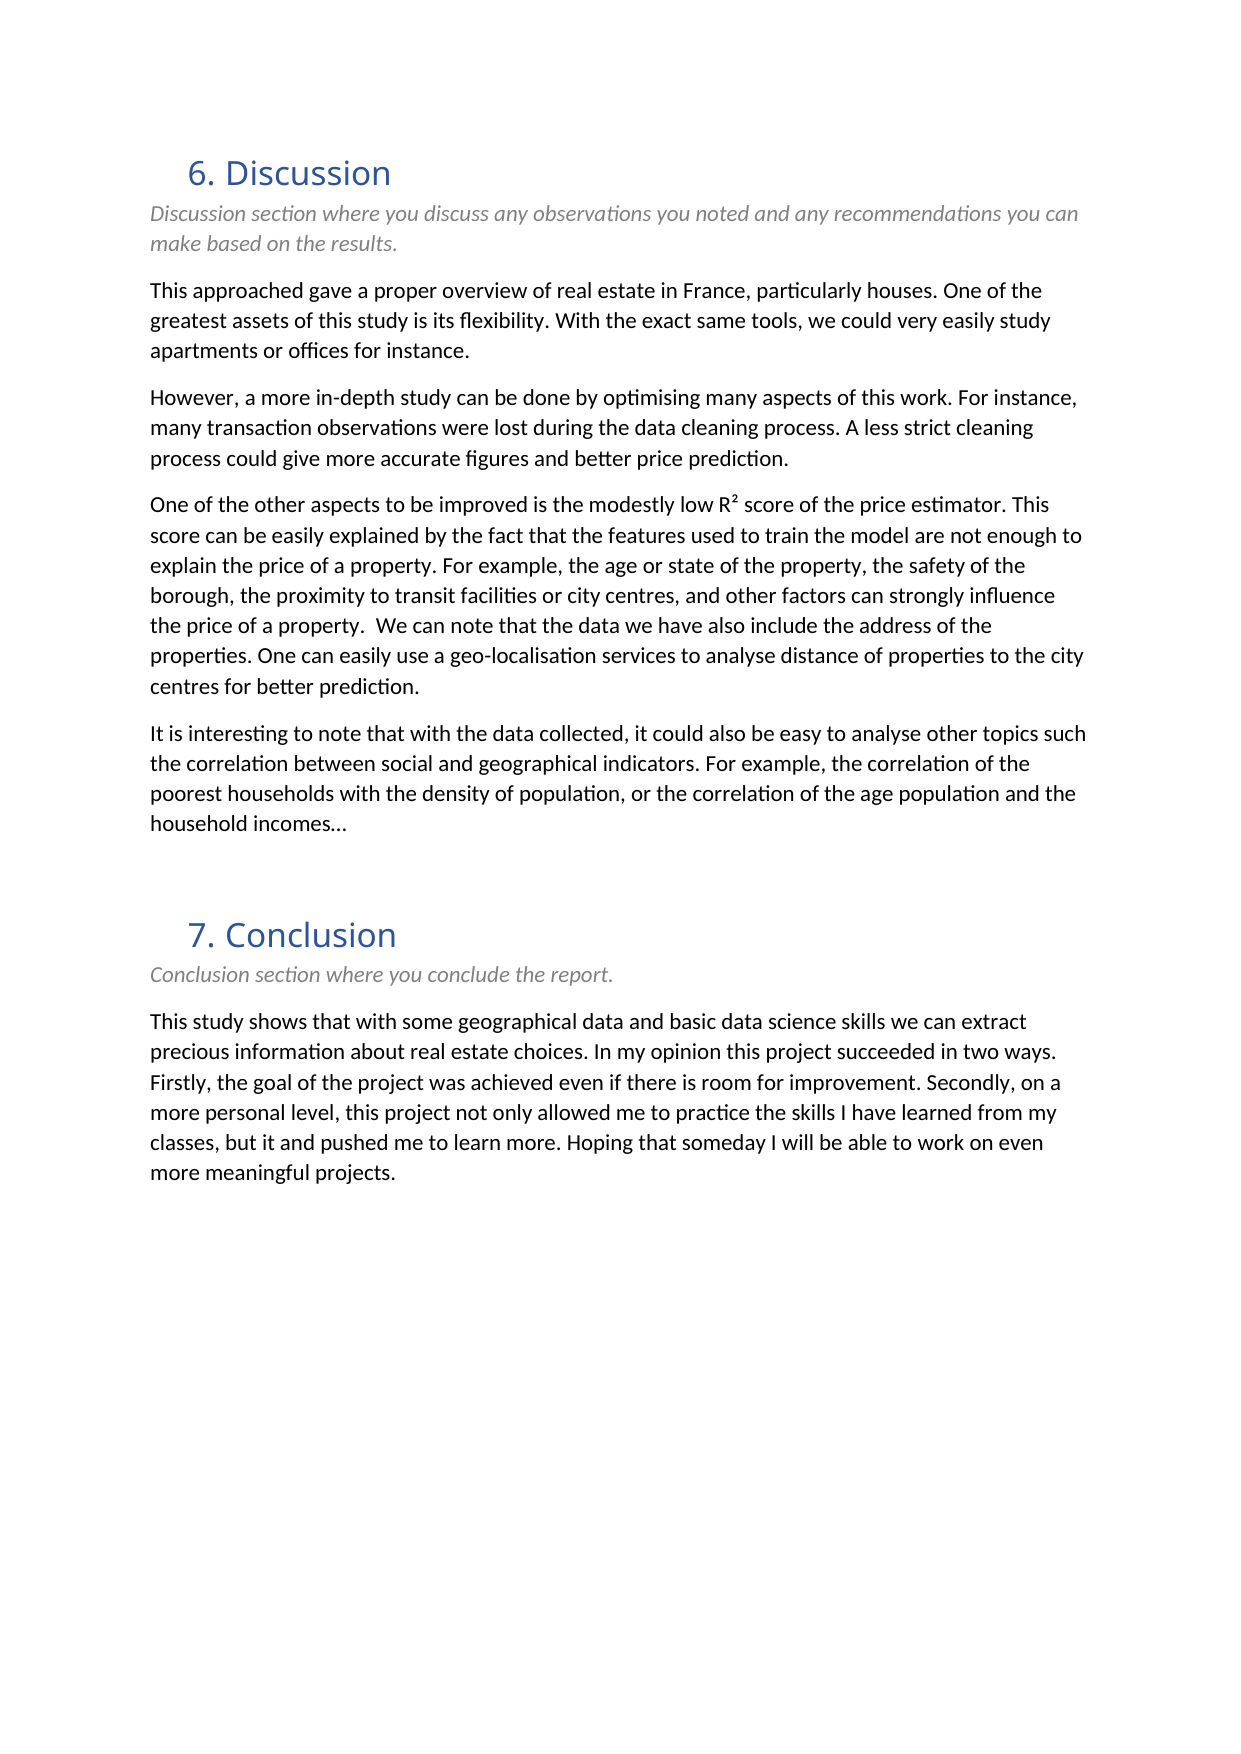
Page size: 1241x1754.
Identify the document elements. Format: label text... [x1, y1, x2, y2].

text One of the other aspects to be improved is the modestly low R² score of the price estimator. This score can be easily explained by the fact that the features used to train the model are not enough to explain the price of a property. For example, the age or state of the property, the safety of the borough, the proximity to transit facilities or city centres, and other factors can strongly influence the price of a property. We can note that the data we have also include the address of the properties. One can easily use a geo-localisation services to analyse distance of properties to the city centres for better prediction. [150, 491, 1090, 700]
text Conclusion section where you conclude the report. [150, 960, 1090, 988]
subtitle Discussion [187, 150, 1090, 195]
text However, a more in-depth study can be done by optimising many aspects of this work. For instance, many transaction observations were lost during the data cleaning process. A less strict cleaning process could give more accurate figures and better price prediction. [150, 383, 1090, 472]
text This study shows that with some geographical data and basic data science skills we can extract precious information about real estate choices. In my opinion this project succeeded in two ways. Firstly, the goal of the project was achieved even if there is room for improvement. Secondly, on a more personal level, this project not only allowed me to practice the skills I have learned from my classes, but it and pushed me to learn more. Hoping that someday I will be able to work on even more meaningful projects. [150, 1007, 1090, 1186]
text It is interesting to note that with the data collected, it could also be easy to analyse other topics such the correlation between social and geographical indicators. For example, the correlation of the poorest households with the density of population, or the correlation of the age population and the household incomes… [150, 719, 1090, 837]
text Discussion section where you discuss any observations you noted and any recommendations you can make based on the results. [150, 199, 1090, 257]
text This approached gave a proper overview of real estate in France, particularly houses. One of the greatest assets of this study is its flexibility. With the exact same tools, we could very easily study apartments or offices for instance. [150, 276, 1090, 364]
subtitle Conclusion [187, 911, 1090, 957]
